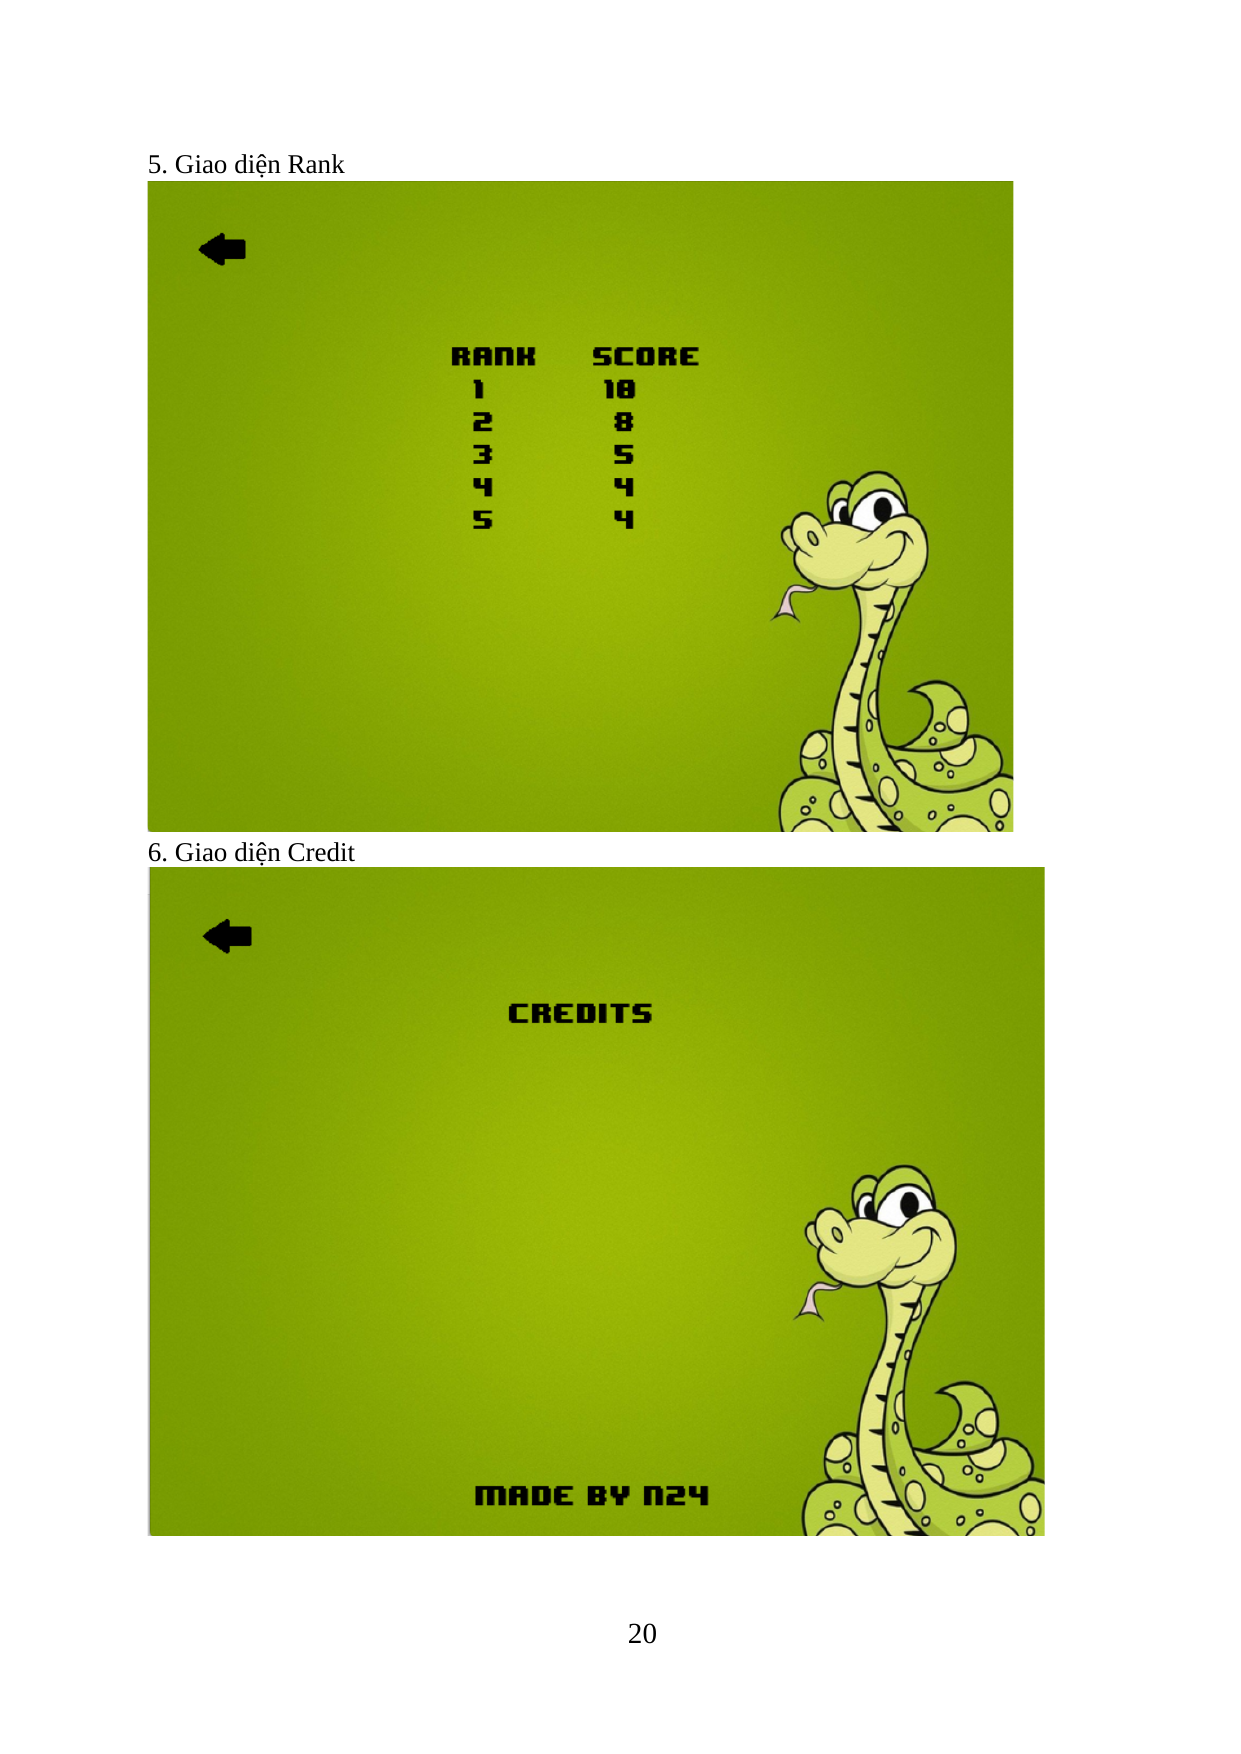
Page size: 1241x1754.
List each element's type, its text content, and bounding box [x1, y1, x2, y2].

subtitle 5. Giao diện Rank [148, 148, 1137, 179]
picture [147, 867, 1045, 1536]
subtitle 6. Giao diện Credit [148, 836, 1137, 867]
picture [147, 178, 1014, 832]
